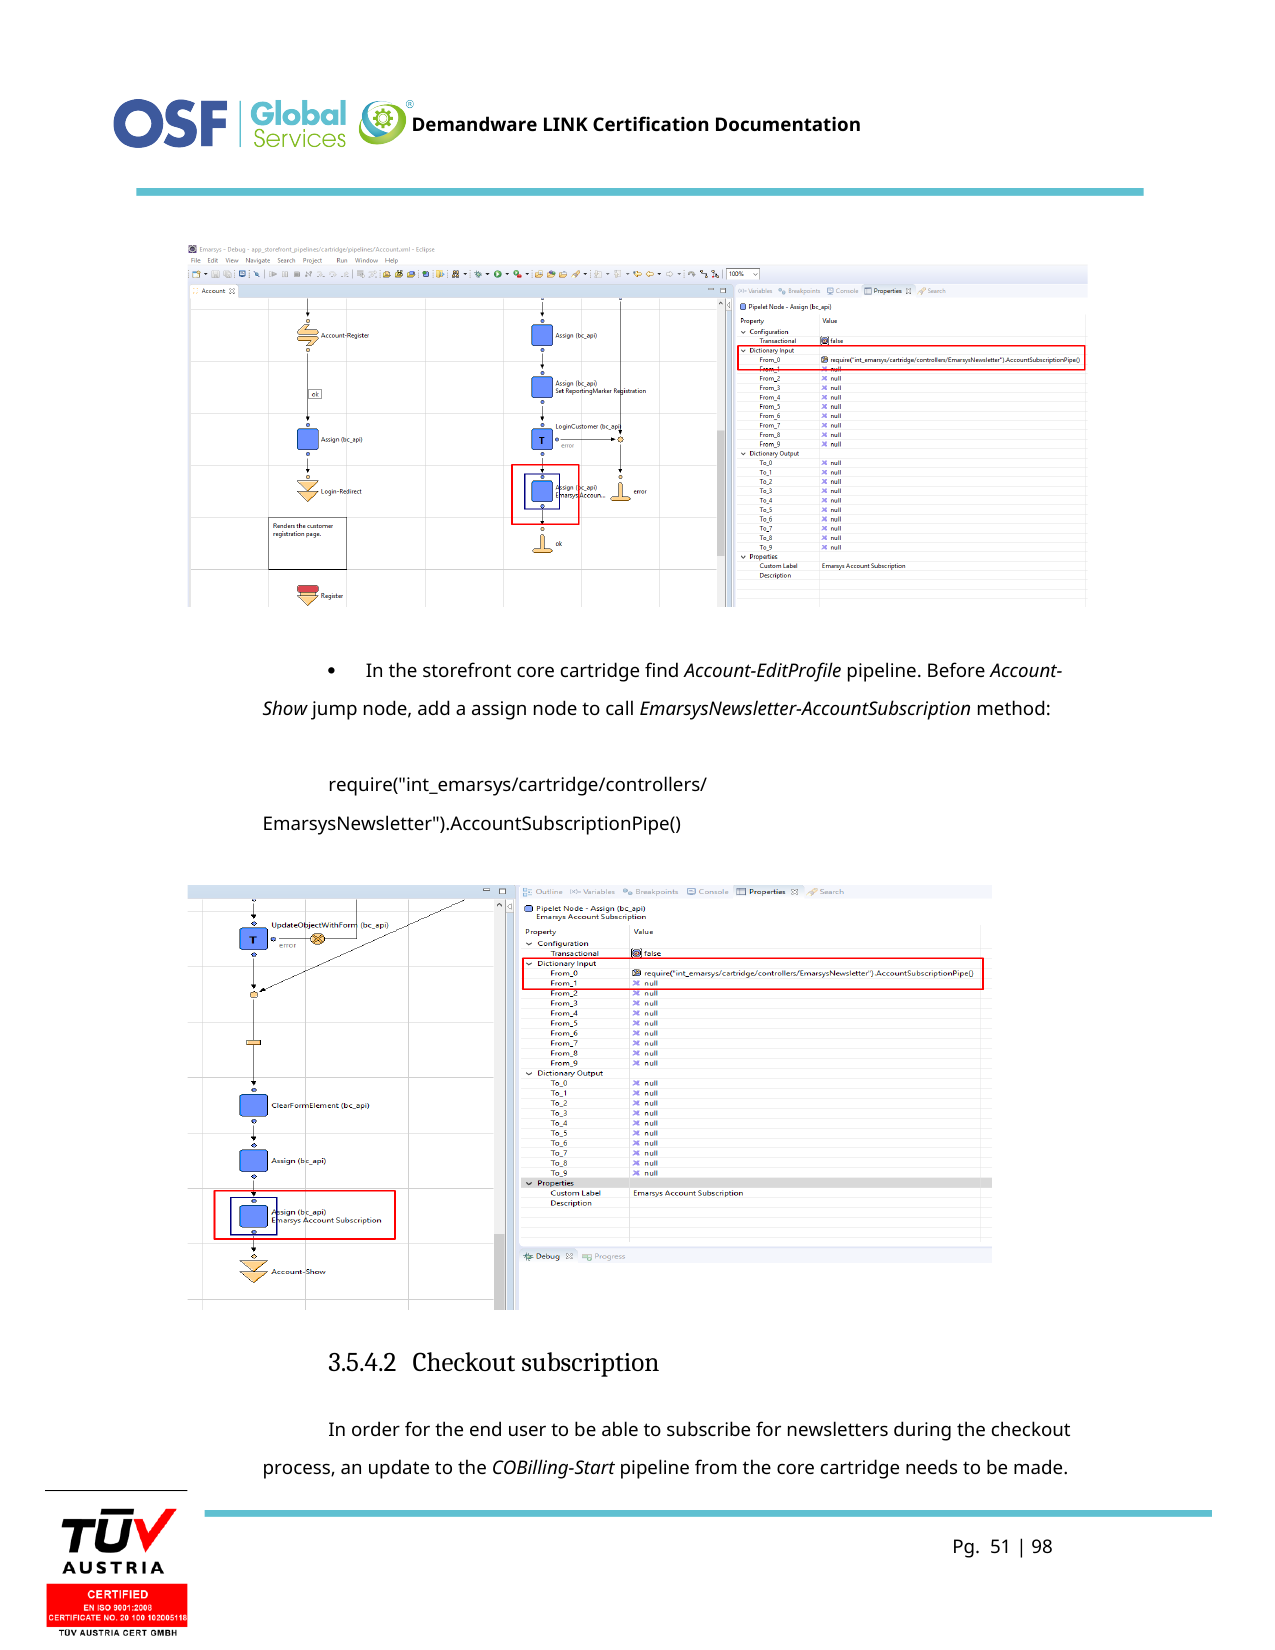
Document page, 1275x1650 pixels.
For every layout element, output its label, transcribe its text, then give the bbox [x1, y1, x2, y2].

picture [113, 99, 414, 148]
picture [136, 188, 1144, 196]
picture [204, 1510, 1212, 1517]
list require("int_emarsys/cartridge/controllers/EmarsysNewsletter").AccountSubscriptionPipe() [262, 772, 1087, 835]
subtitle Checkout subscription [262, 1347, 1087, 1378]
list In the storefront core cartridge find Account-EditProfile pipeline. Before Account-Show jump node, add a assign node to call EmarsysNewsletter-AccountSubscription method: [262, 657, 1087, 721]
picture [43, 1490, 187, 1634]
picture [187, 885, 992, 1310]
picture [187, 243, 1088, 607]
